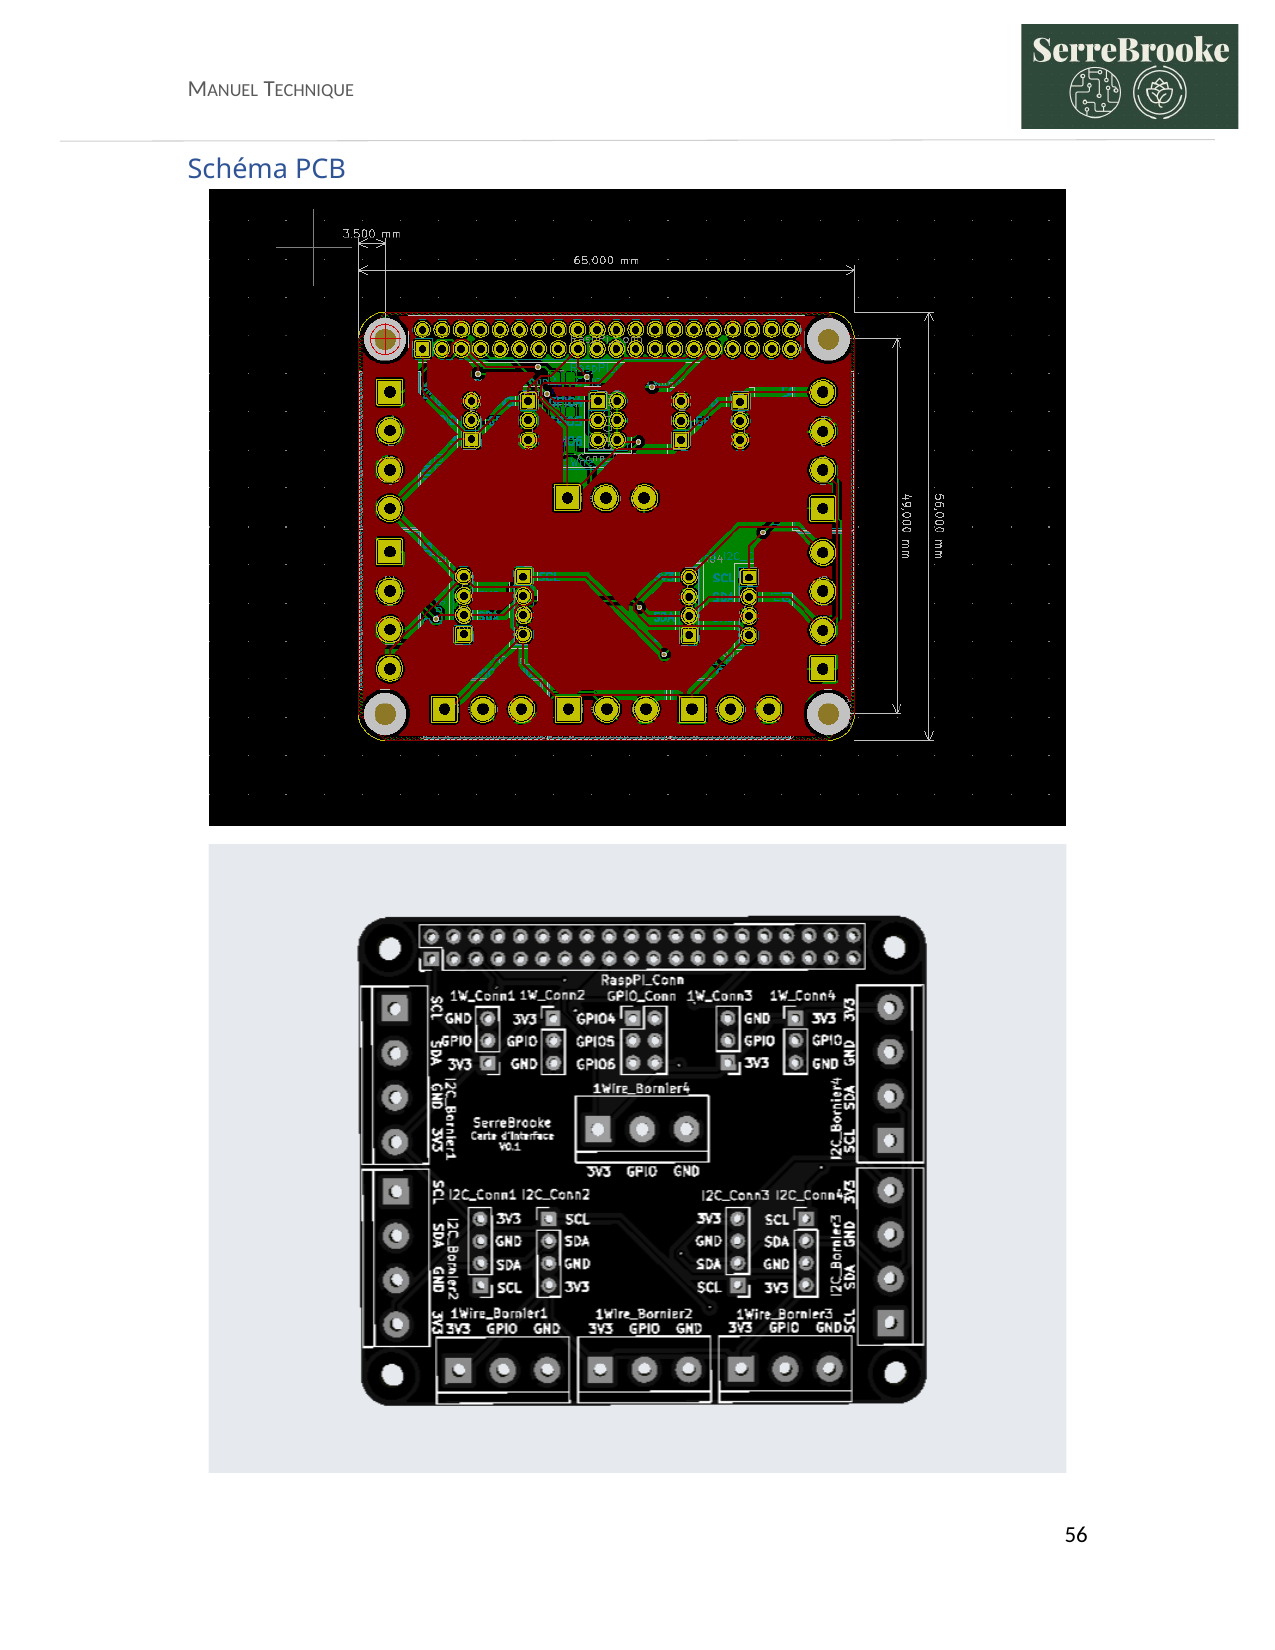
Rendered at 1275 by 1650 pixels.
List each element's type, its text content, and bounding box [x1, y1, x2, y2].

picture [1021, 24, 1239, 129]
picture [209, 189, 1066, 826]
subtitle Schéma PCB [187, 150, 1087, 187]
picture [208, 844, 1067, 1473]
